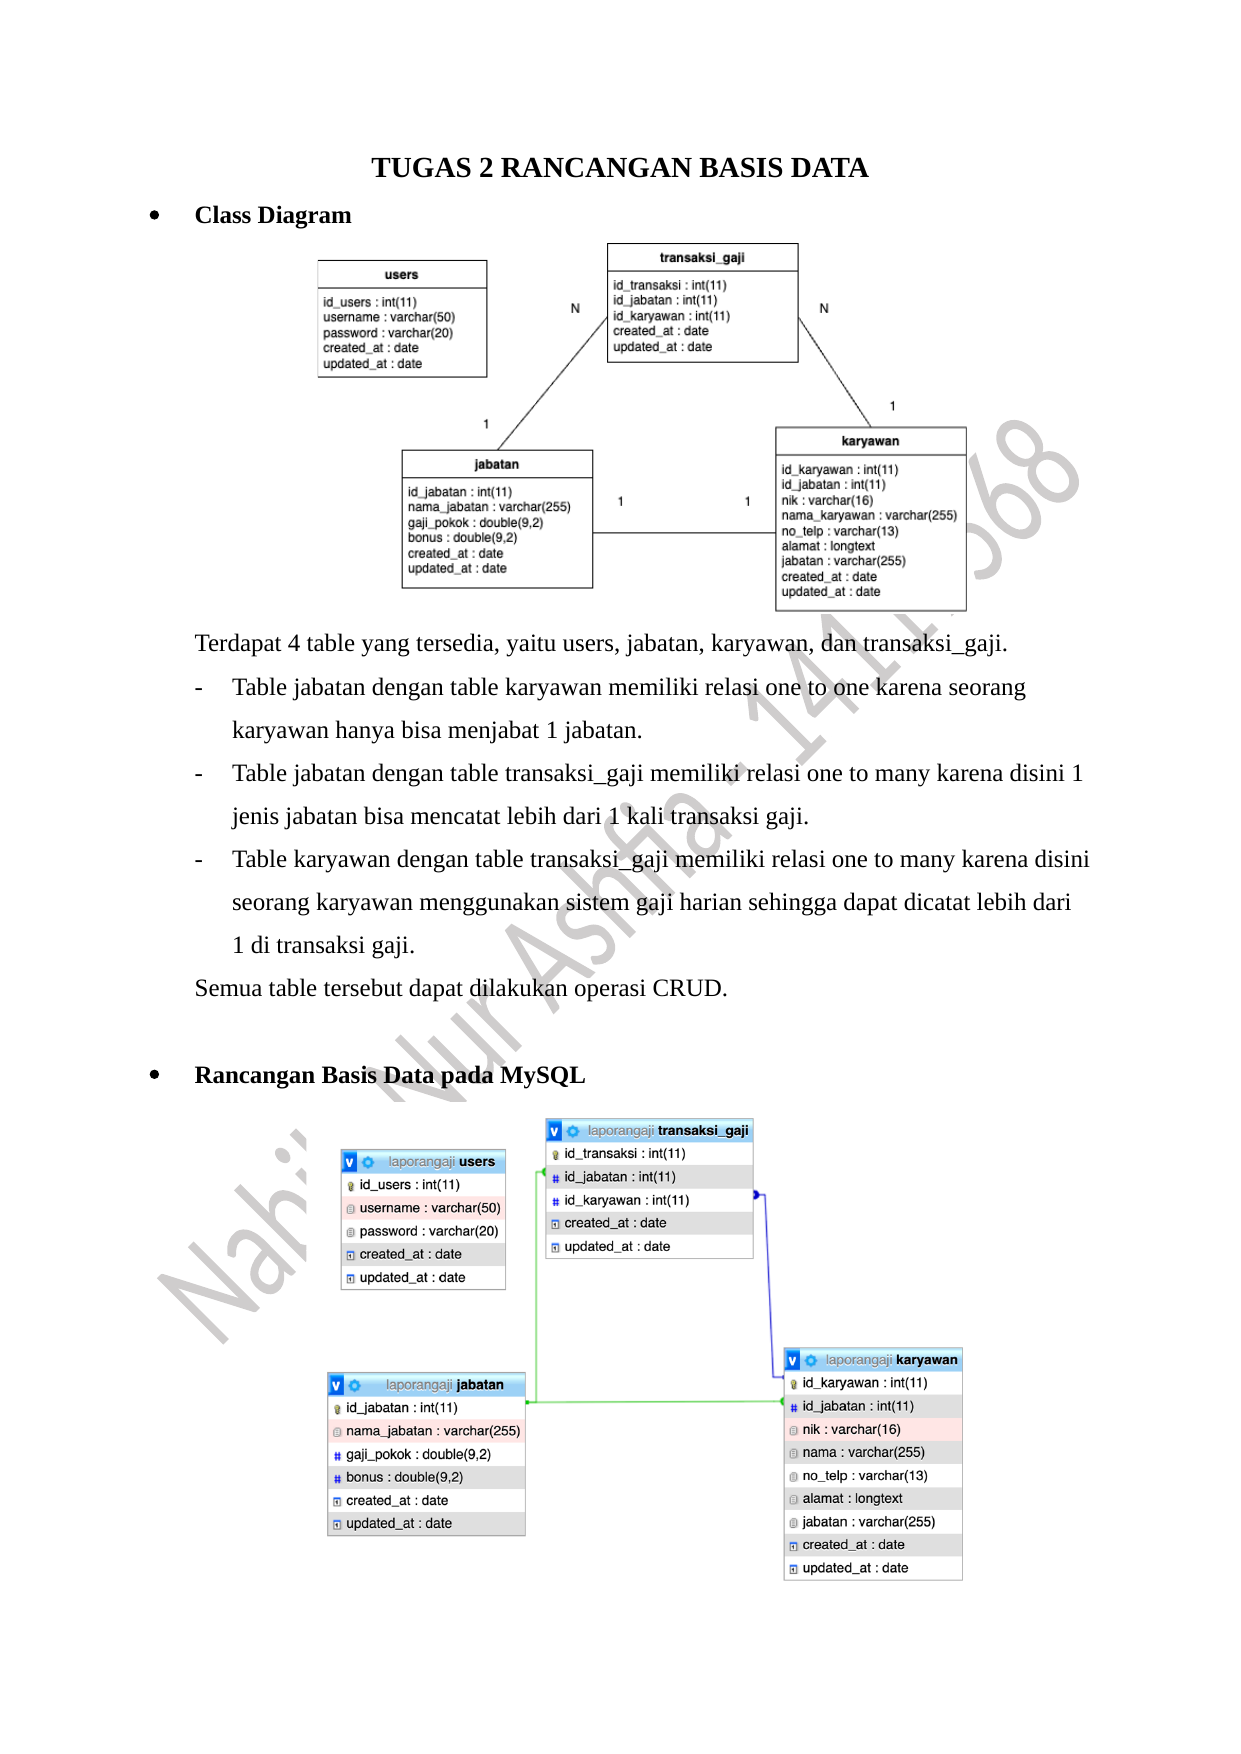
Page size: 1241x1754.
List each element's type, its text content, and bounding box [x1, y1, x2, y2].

list Table jabatan dengan table transaksi_gaji memiliki relasi one to many karena disini 1 jenis jabatan bisa mencatat lebih dari 1 kali transaksi gaji. [194, 758, 1090, 830]
list Table karyawan dengan table transaksi_gaji memiliki relasi one to many karena disini seorang karyawan menggunakan sistem gaji harian sehingga dapat dicatat lebih dari 1 di transaksi gaji. [194, 844, 1090, 959]
list Rancangan Basis Data pada MySQL [150, 1060, 1090, 1088]
list Table jabatan dengan table karyawan memiliki relasi one to one karena seorang karyawan hanya bisa menjabat 1 jabatan. [194, 672, 1090, 743]
list Terdapat 4 table yang tersedia, yaitu users, jabatan, karyawan, dan transaksi_gaji. [194, 628, 1090, 657]
text TUGAS 2 RANCANGAN BASIS DATA [150, 150, 1090, 183]
picture [306, 1102, 979, 1595]
list Class Diagram [150, 200, 1090, 229]
list Semua table tersebut dapat dilakukan operasi CRUD. [194, 973, 1090, 1002]
picture [317, 243, 967, 614]
